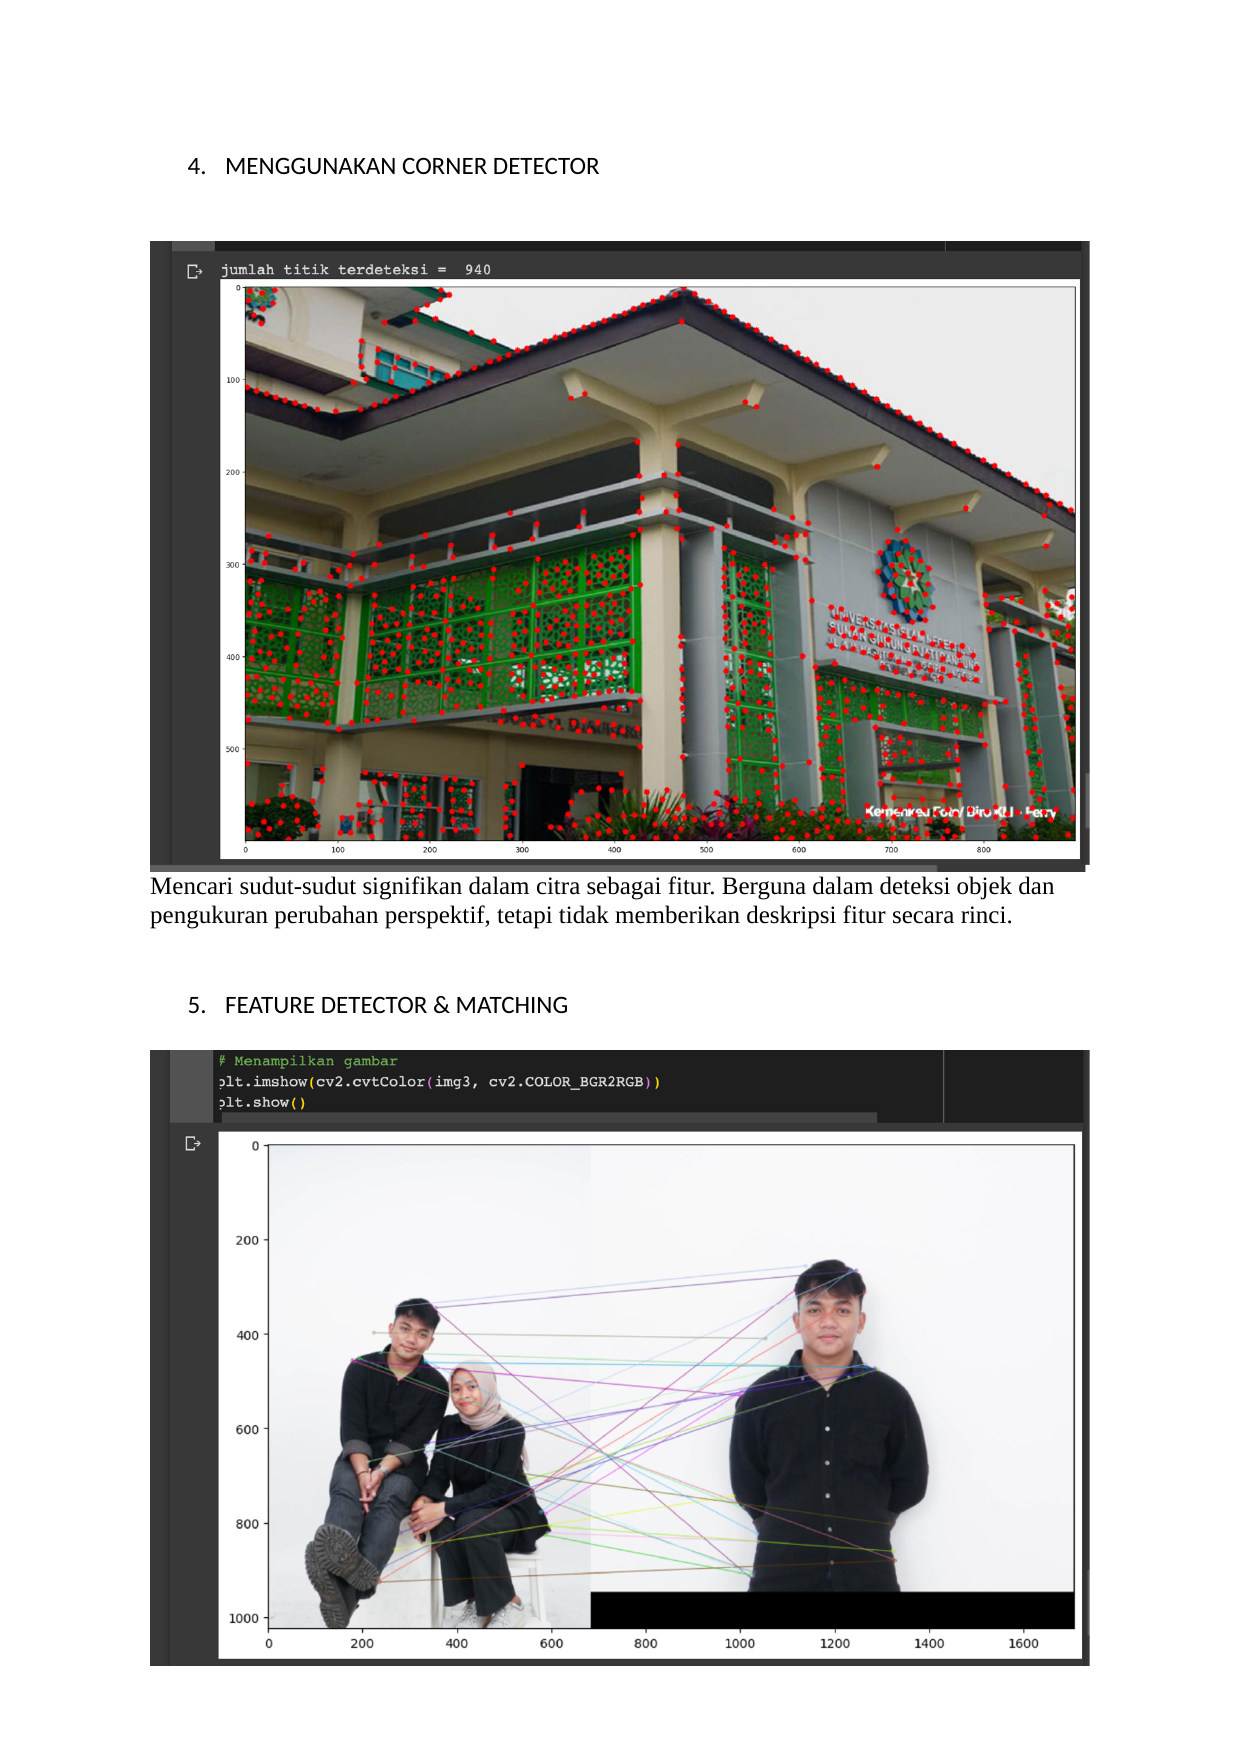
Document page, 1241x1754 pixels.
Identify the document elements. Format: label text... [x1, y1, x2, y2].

picture [150, 241, 1090, 872]
list FEATURE DETECTOR & MATCHING [187, 990, 1090, 1020]
list MENGGUNAKAN CORNER DETECTOR [187, 150, 1090, 181]
text Mencari sudut-sudut signifikan dalam citra sebagai fitur. Berguna dalam deteksi objek dan pengukuran perubahan perspektif, tetapi tidak memberikan deskripsi fitur secara rinci. [150, 872, 1090, 929]
picture [150, 1050, 1090, 1666]
